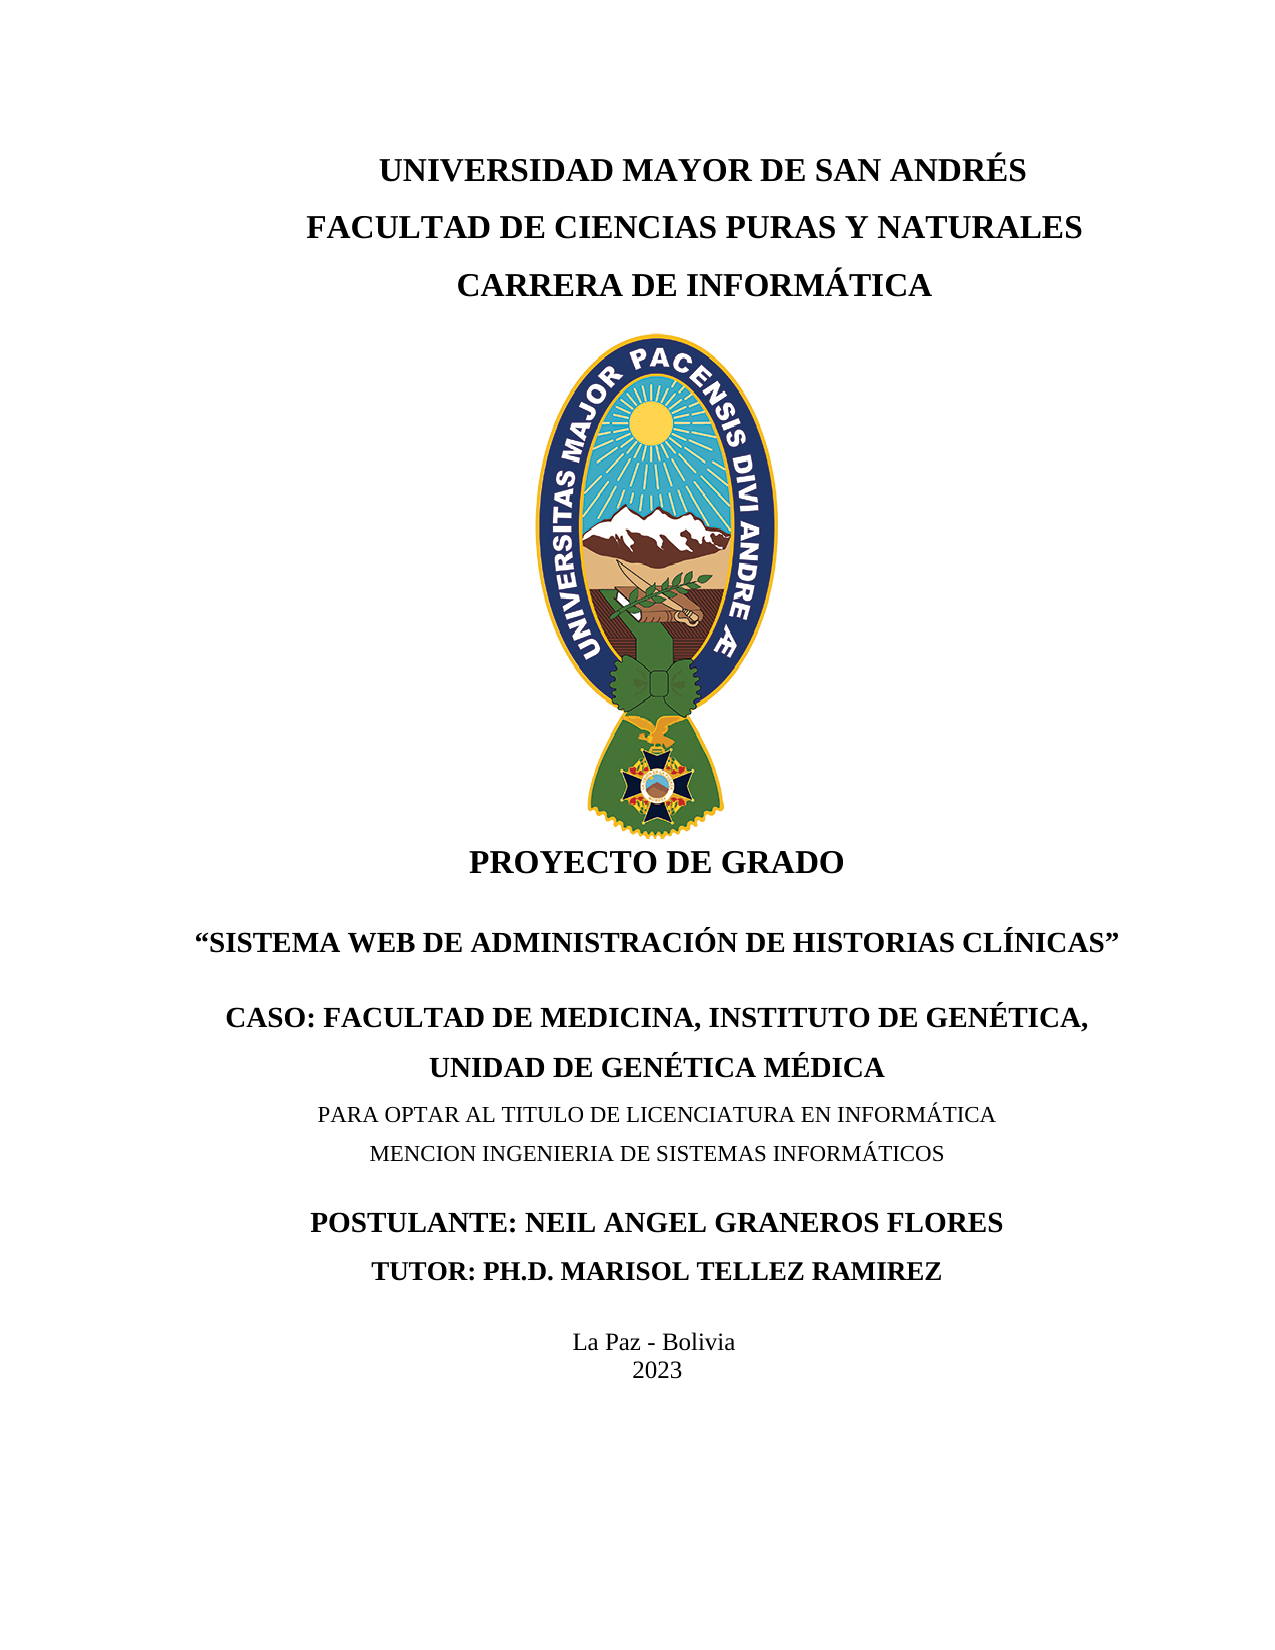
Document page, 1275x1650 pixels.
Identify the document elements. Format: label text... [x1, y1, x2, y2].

text CARRERA DE INFORMÁTICA [189, 265, 1125, 303]
text “SISTEMA WEB DE ADMINISTRACIÓN DE HISTORIAS CLÍNICAS” [189, 925, 1125, 958]
text CASO: FACULTAD DE MEDICINA, INSTITUTO DE GENÉTICA, UNIDAD DE GENÉTICA MÉDICA [189, 1000, 1125, 1084]
text PARA OPTAR AL TITULO DE LICENCIATURA EN INFORMÁTICA [189, 1101, 1125, 1127]
picture [532, 324, 778, 839]
text POSTULANTE: NEIL ANGEL GRANEROS FLORES [189, 1205, 1125, 1238]
text FACULTAD DE CIENCIAS PURAS Y NATURALES [189, 207, 1125, 246]
text PROYECTO DE GRADO [189, 842, 1125, 881]
text La Paz - Bolivia 2023 [189, 1327, 1125, 1384]
text TUTOR: PH.D. MARISOL TELLEZ RAMIREZ [189, 1255, 1125, 1286]
text UNIVERSIDAD MAYOR DE SAN ANDRÉS [189, 150, 1125, 188]
text MENCION INGENIERIA DE SISTEMAS INFORMÁTICOS [189, 1140, 1125, 1167]
